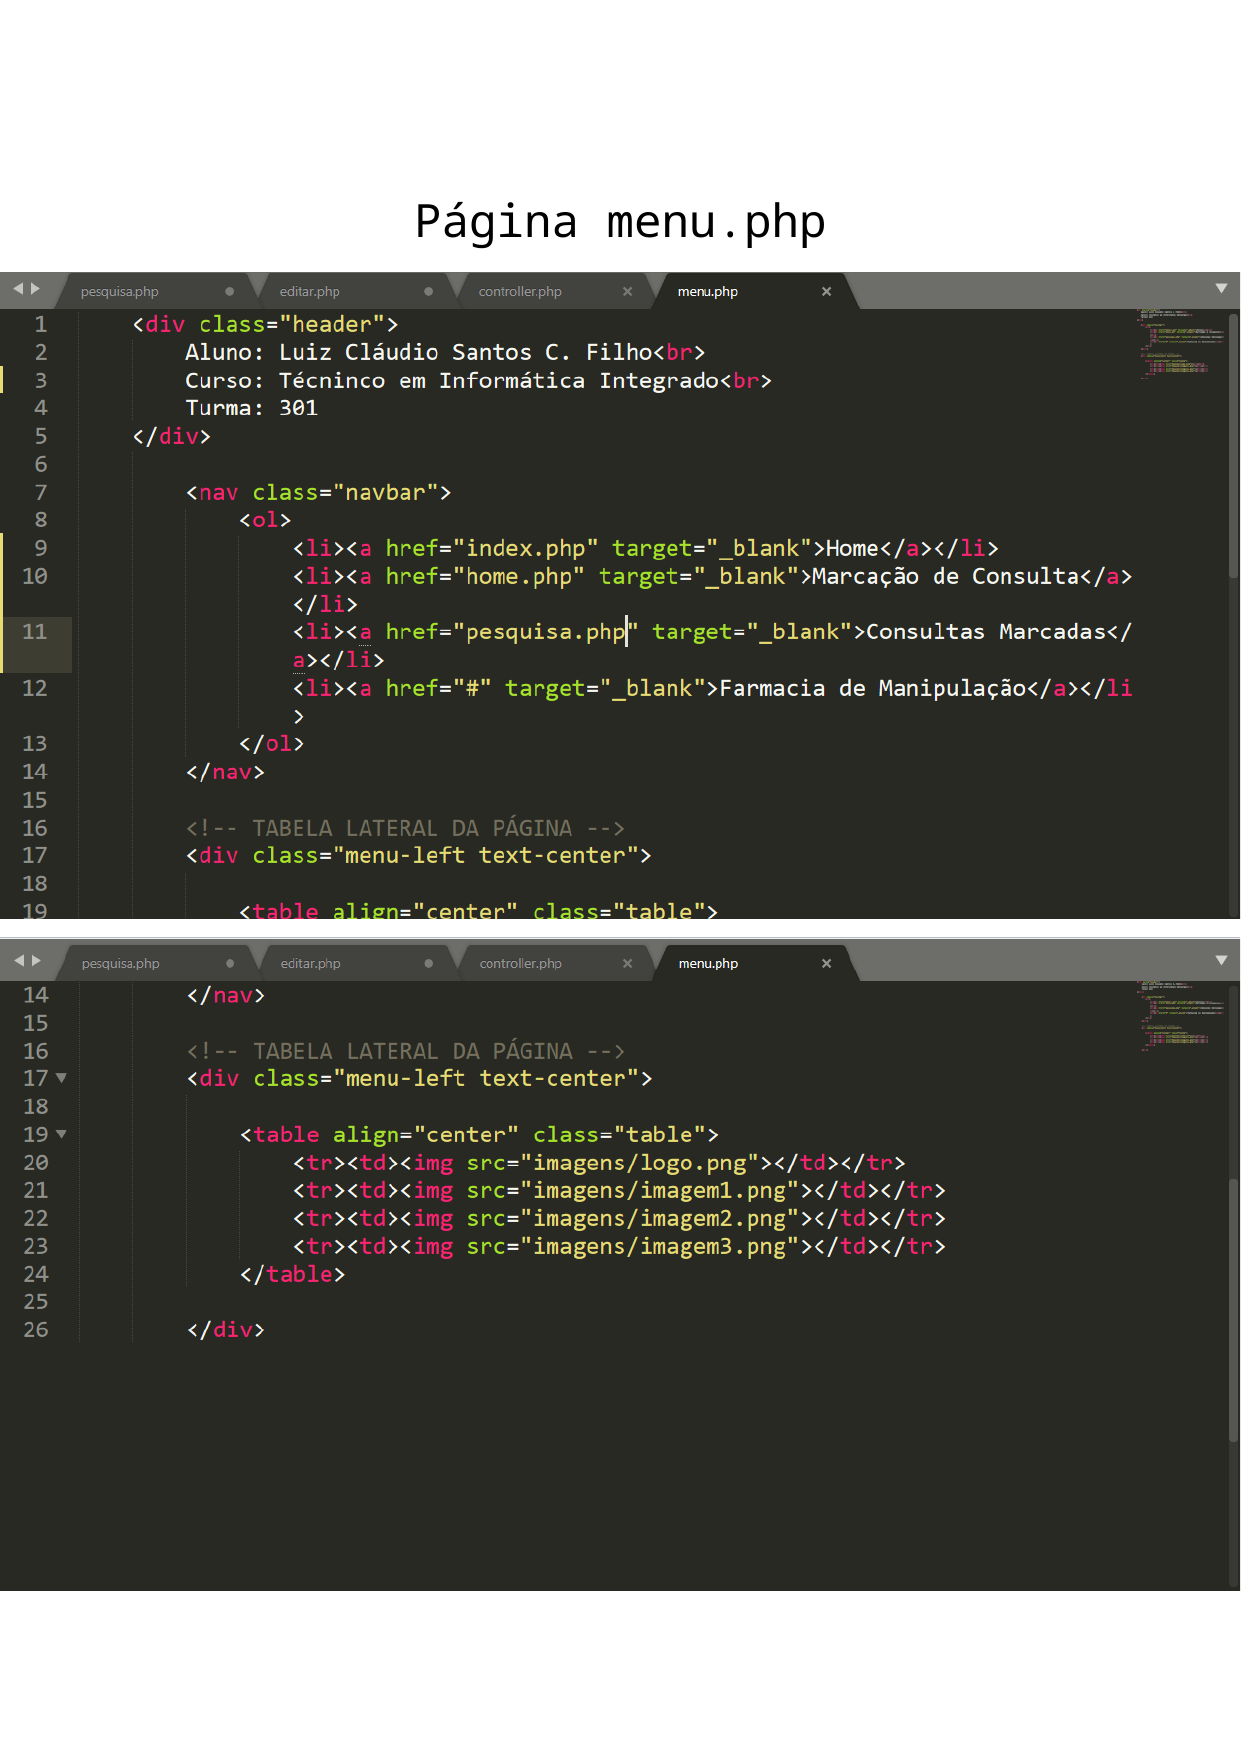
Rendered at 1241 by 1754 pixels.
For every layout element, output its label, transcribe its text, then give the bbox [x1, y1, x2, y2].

picture [0, 937, 1241, 1591]
text Página menu.php [0, 188, 1240, 250]
picture [0, 272, 1241, 919]
